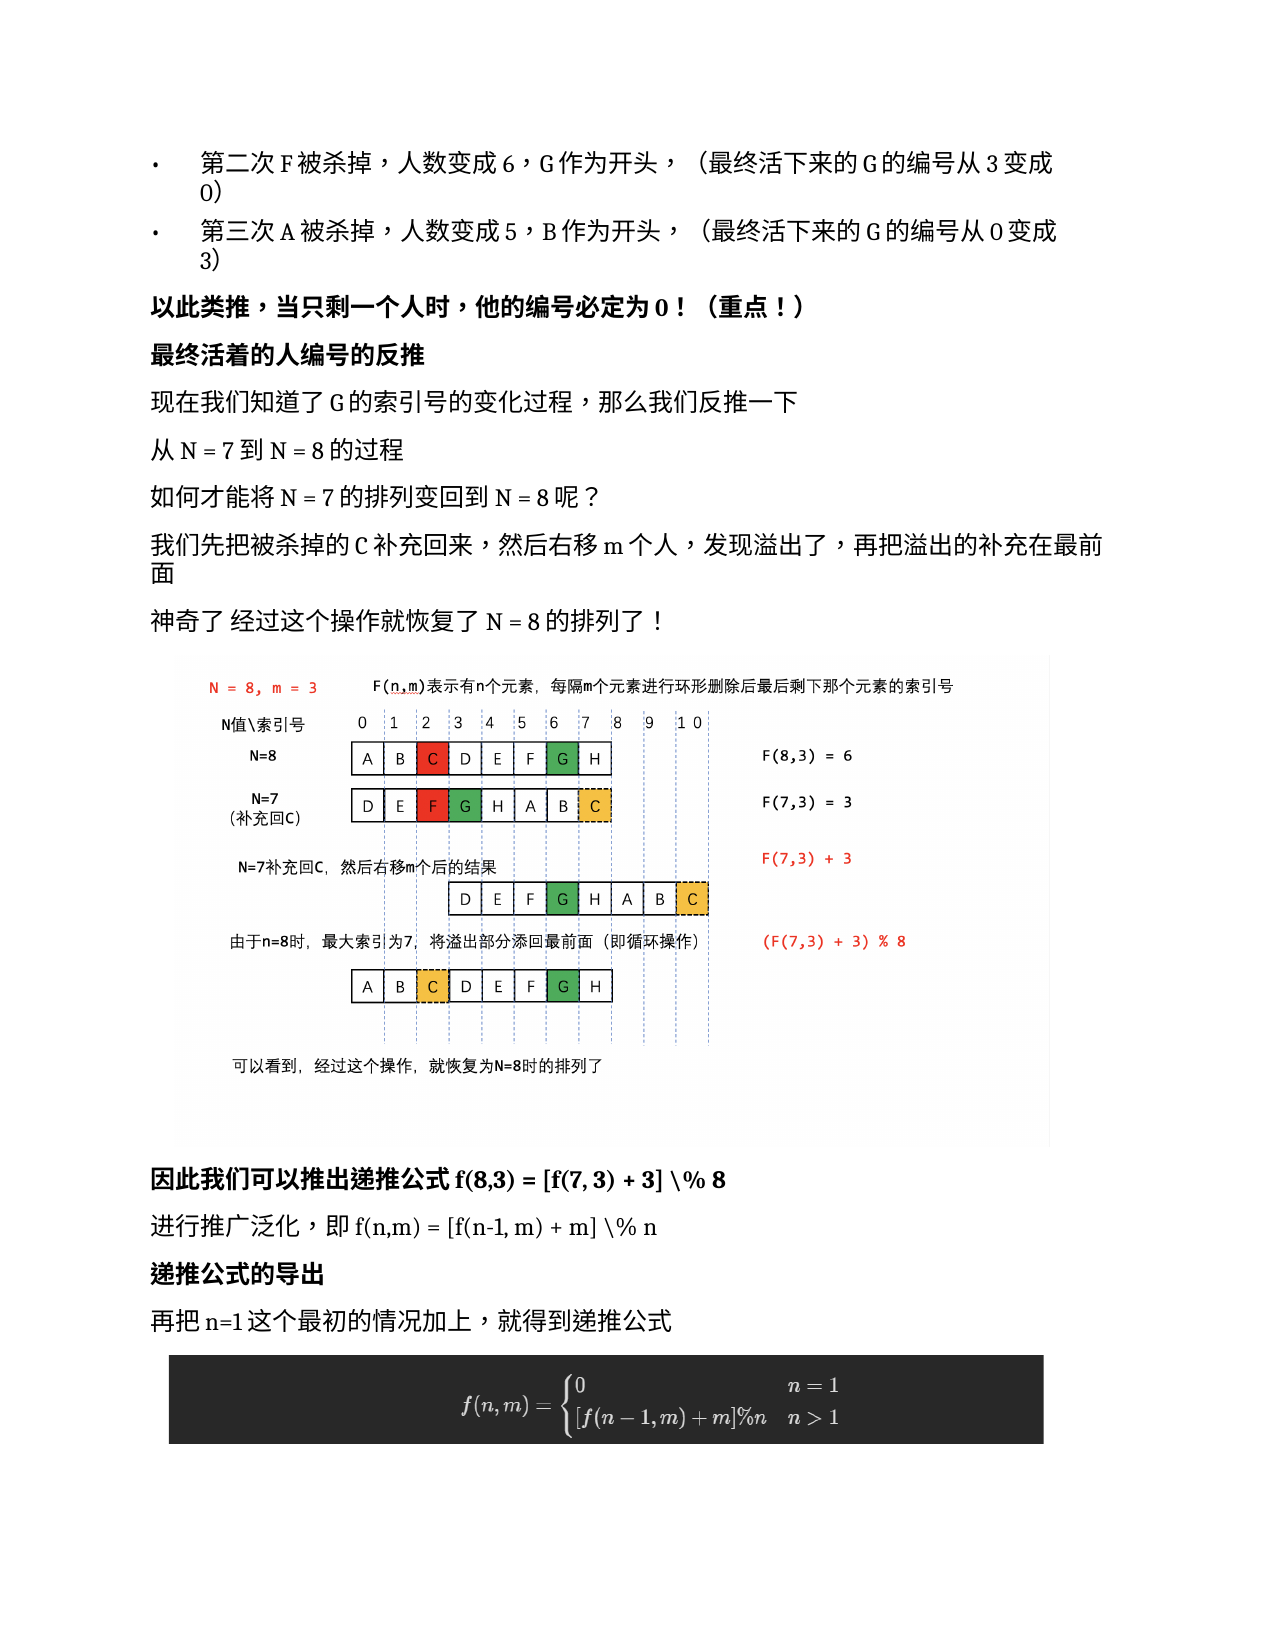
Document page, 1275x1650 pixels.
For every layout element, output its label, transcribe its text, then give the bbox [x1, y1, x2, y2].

text 如何才能将N = 7 的排列变回到N = 8 呢？ [150, 484, 1125, 513]
text 进行推广泛化，即f(n,m) = [f(n-1, m) + m] \% n [150, 1213, 1125, 1242]
text 再把n=1这个最初的情况加上，就得到递推公式 [150, 1308, 1125, 1337]
list 第二次F被杀掉，人数变成6，G作为开头，（最终活下来的G的编号从3变成0） [150, 150, 1075, 207]
list 第三次A被杀掉，人数变成5，B作为开头，（最终活下来的G的编号从0变成3） [150, 218, 1075, 275]
text 现在我们知道了G的索引号的变化过程，那么我们反推一下 [150, 389, 1125, 418]
picture [168, 1355, 1044, 1444]
text 最终活着的人编号的反推 [150, 342, 1125, 370]
text 神奇了 经过这个操作就恢复了N = 8 的排列了！ [150, 608, 1125, 637]
text 我们先把被杀掉的C补充回来，然后右移m个人，发现溢出了，再把溢出的补充在最前面 [150, 532, 1125, 589]
text 递推公式的导出 [150, 1261, 1125, 1289]
text 从N = 7 到N = 8 的过程 [150, 437, 1125, 465]
picture [174, 655, 1050, 1147]
text 因此我们可以推出递推公式f(8,3) = [f(7, 3) + 3] \% 8 [150, 1166, 1125, 1194]
text 以此类推，当只剩一个人时，他的编号必定为0！（重点！） [150, 294, 1125, 323]
